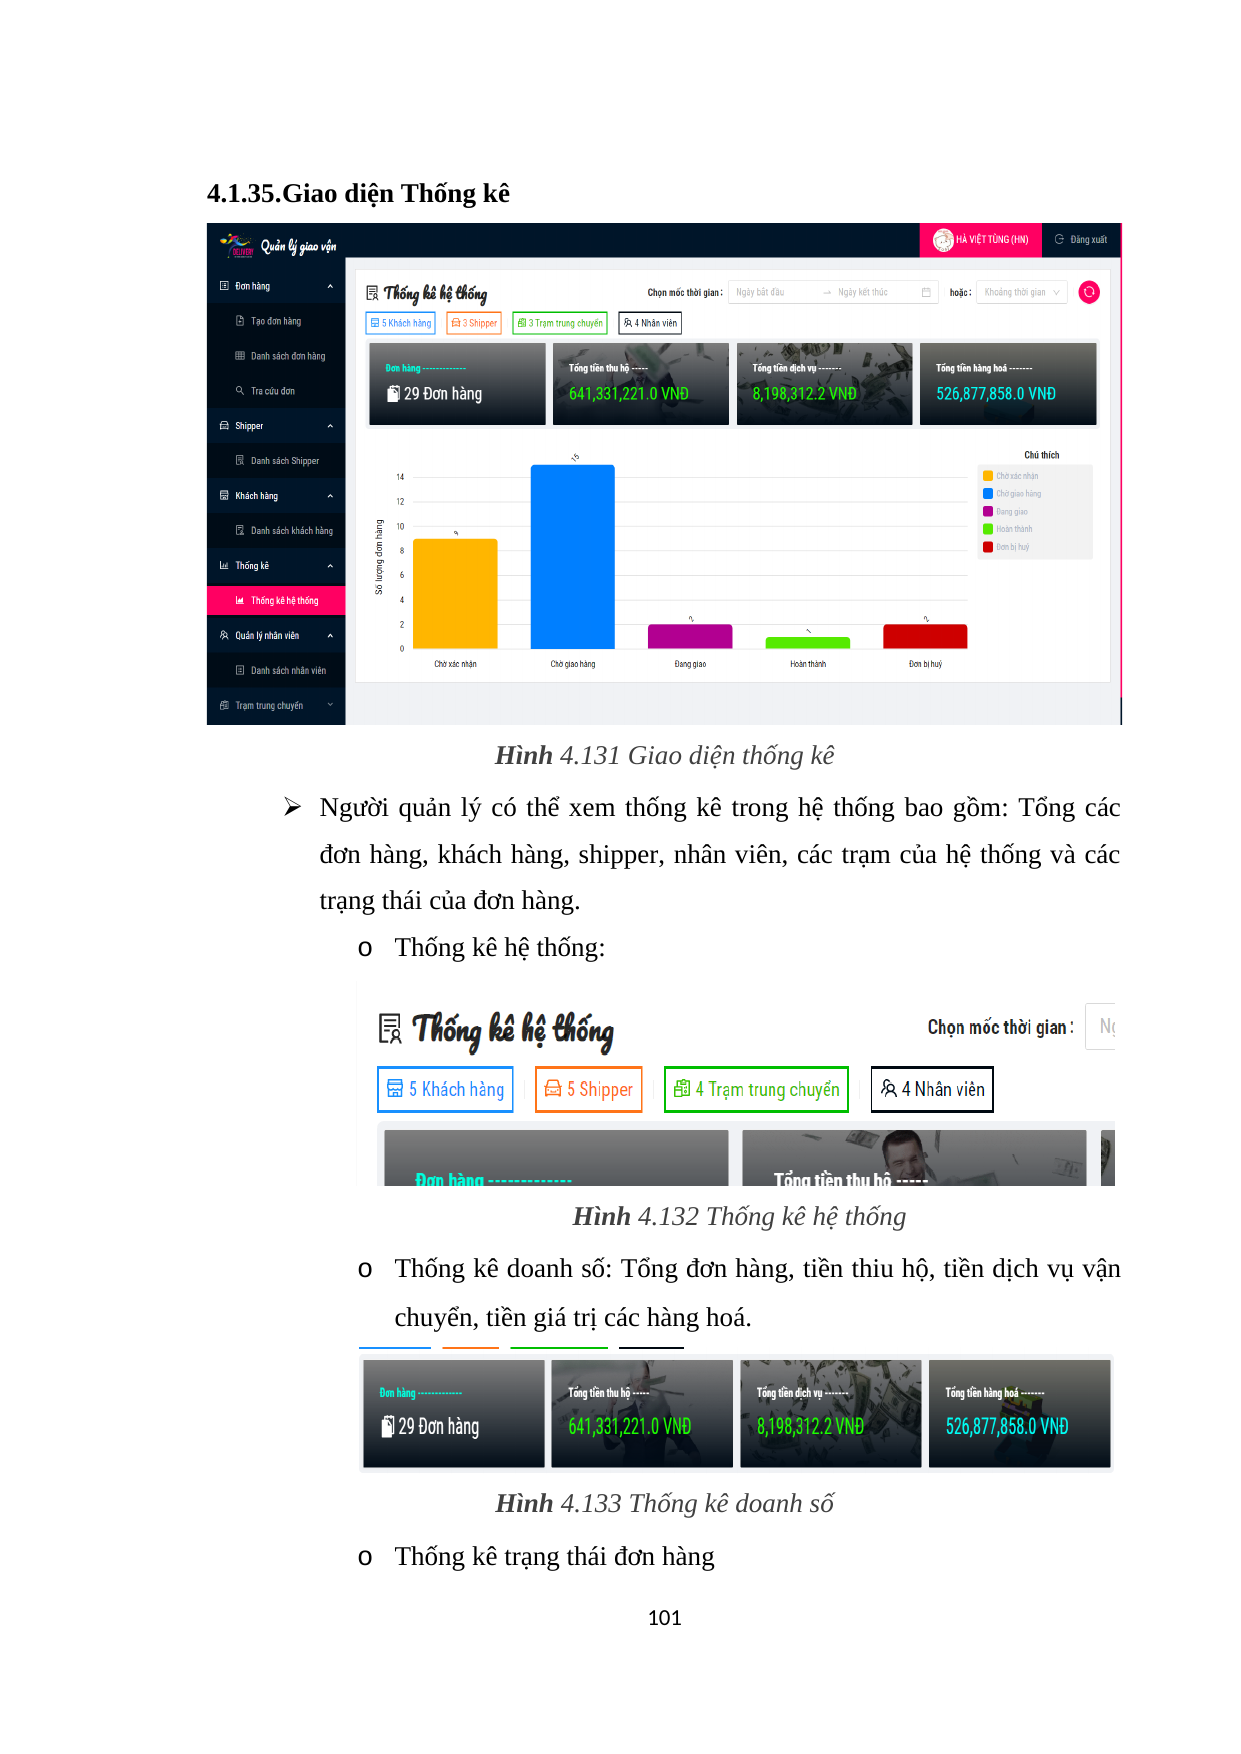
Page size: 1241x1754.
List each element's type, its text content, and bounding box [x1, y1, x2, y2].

picture [356, 1347, 1120, 1474]
list Thống kê trạng thái đơn hàng [357, 1539, 1122, 1573]
list Thống kê hệ thống: [357, 931, 1122, 964]
picture [356, 981, 1115, 1186]
picture [206, 223, 1123, 725]
list Người quản lý có thể xem thống kê trong hệ thống bao gồm: Tổng các đơn hàng, khách hàng, shipper, nhân viên, các trạm của hệ thống và các trạng thái của đơn hàng. [282, 791, 1122, 916]
subtitle Giao diện Thống kê [207, 177, 1122, 208]
list Thống kê doanh số: Tổng đơn hàng, tiền thiu hộ, tiền dịch vụ vận chuyển, tiền giá trị các hàng hoá. [357, 1252, 1122, 1332]
